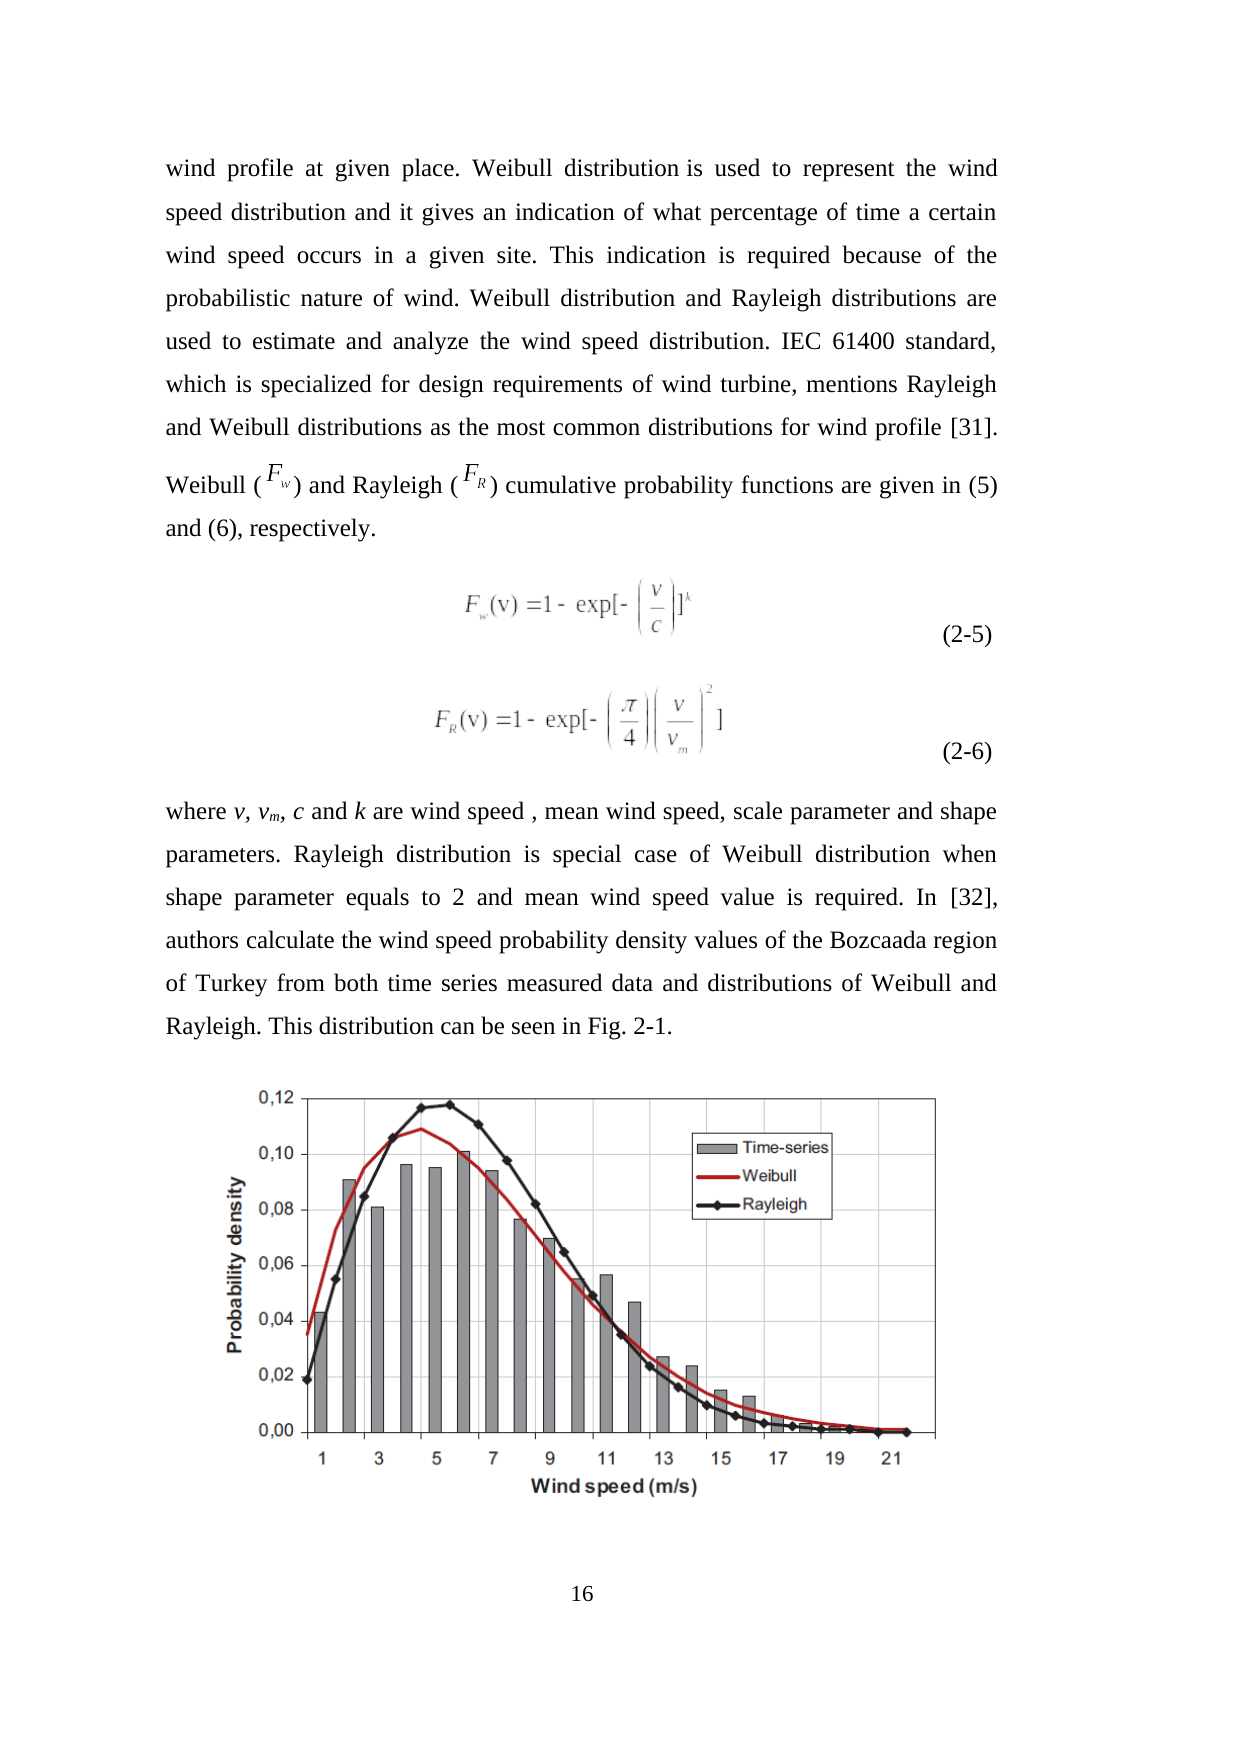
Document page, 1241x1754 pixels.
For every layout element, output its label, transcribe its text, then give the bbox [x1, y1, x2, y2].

text where v, vm, c and k are wind speed , mean wind speed, scale parameter and shape parameters. Rayleigh distribution is special case of Weibull distribution when shape parameter equals to 2 and mean wind speed value is required. In [32], authors calculate the wind speed probability density values of the Bozcaada region of Turkey from both time series measured data and distributions of Weibull and Rayleigh. This distribution can be seen in Fig. 2-1. [165, 796, 998, 1040]
picture [214, 1071, 950, 1508]
text (2-5) [165, 573, 998, 647]
text (2-6) [165, 678, 998, 765]
